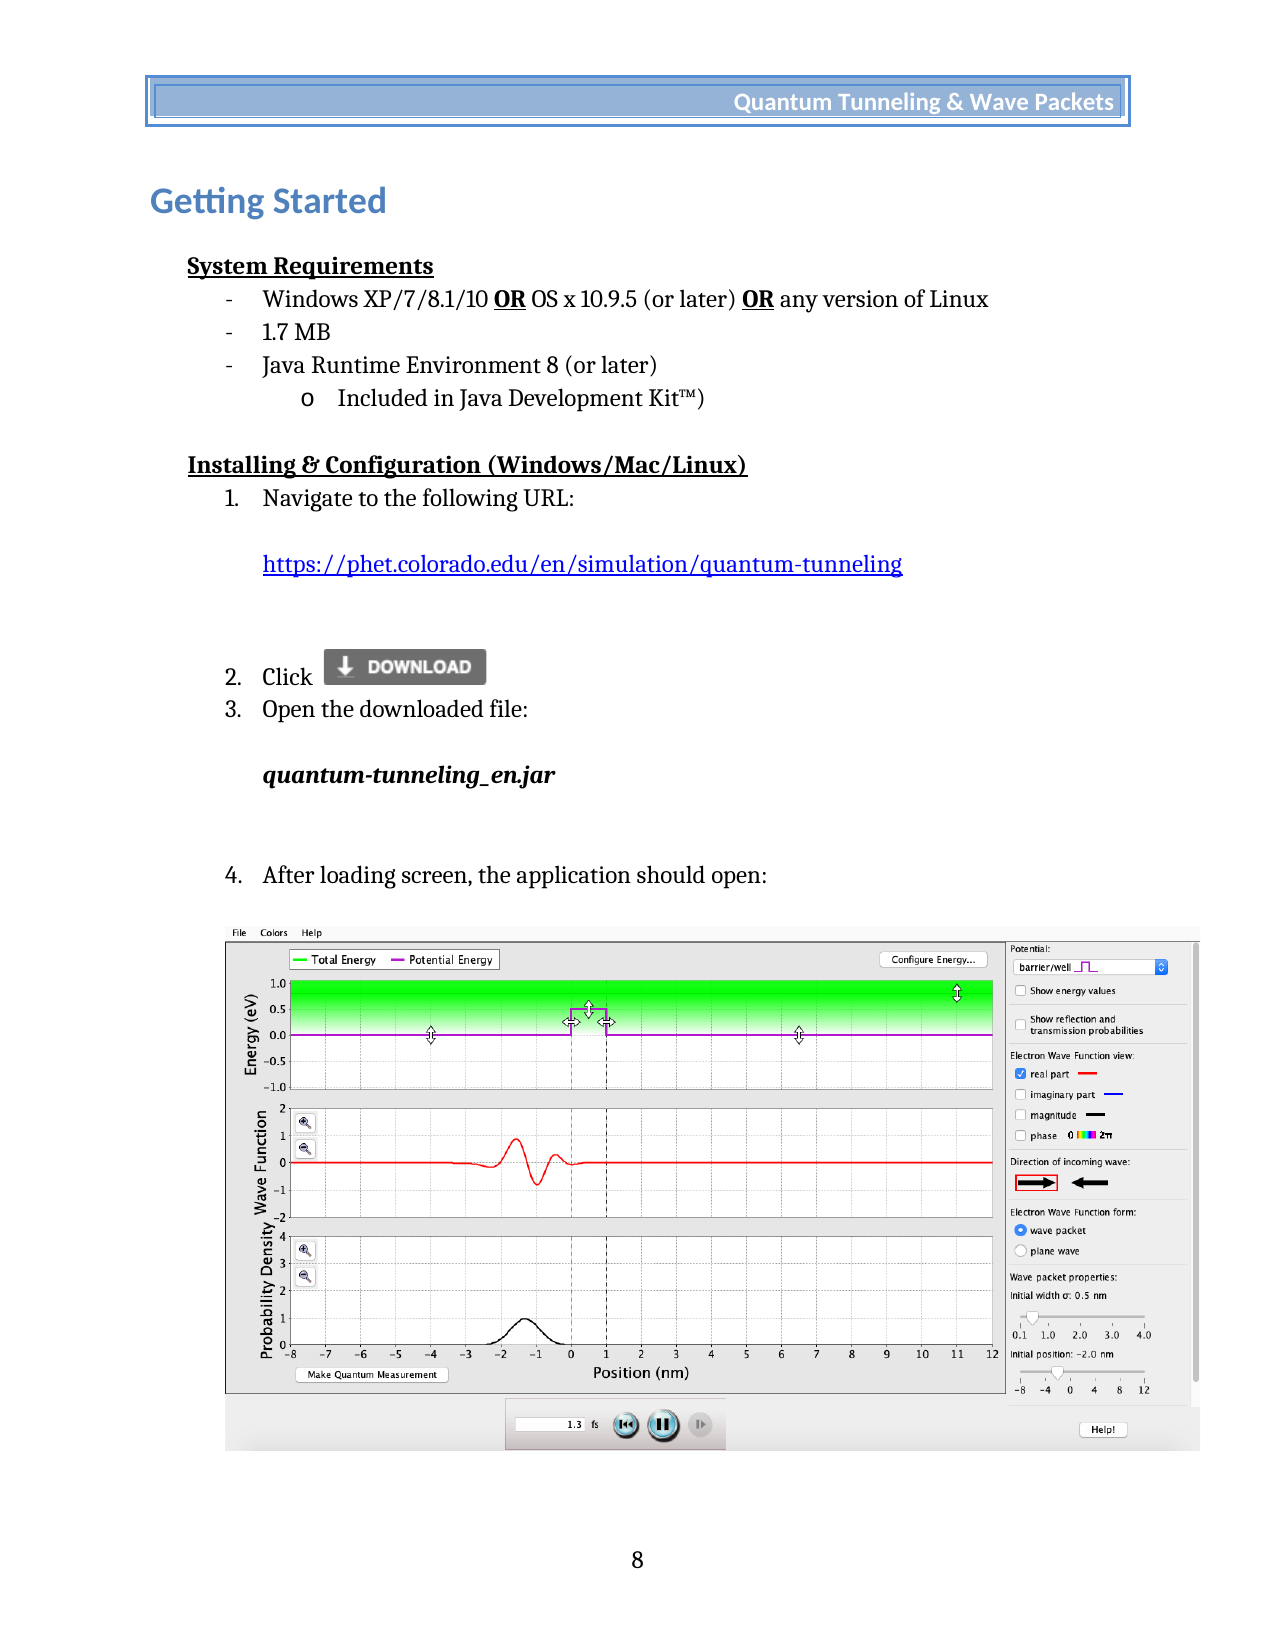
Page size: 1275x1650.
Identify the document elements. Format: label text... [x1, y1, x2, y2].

text System Requirements [187, 252, 1125, 280]
list Click [225, 649, 1125, 691]
list https://phet.colorado.edu/en/simulation/quantum-tunneling [262, 550, 1125, 579]
list Open the downloaded file: [225, 695, 1125, 724]
picture [323, 649, 487, 685]
list quantum-tunneling_en.jar [262, 761, 1125, 790]
list Java Runtime Environment 8 (or later) [225, 351, 1125, 379]
list 1.7 MB [225, 318, 1125, 346]
text Installing & Configuration (Windows/Mac/Linux) [187, 451, 1125, 480]
list Navigate to the following URL: [225, 484, 1125, 513]
list After loading screen, the application should open: [225, 861, 1125, 889]
subtitle Getting Started [150, 177, 1125, 223]
picture [225, 926, 1200, 1451]
list Windows XP/7/8.1/10 OR OS x 10.9.5 (or later) OR any version of Linux [225, 284, 1125, 313]
list Included in Java Development Kit™) [300, 384, 1125, 414]
